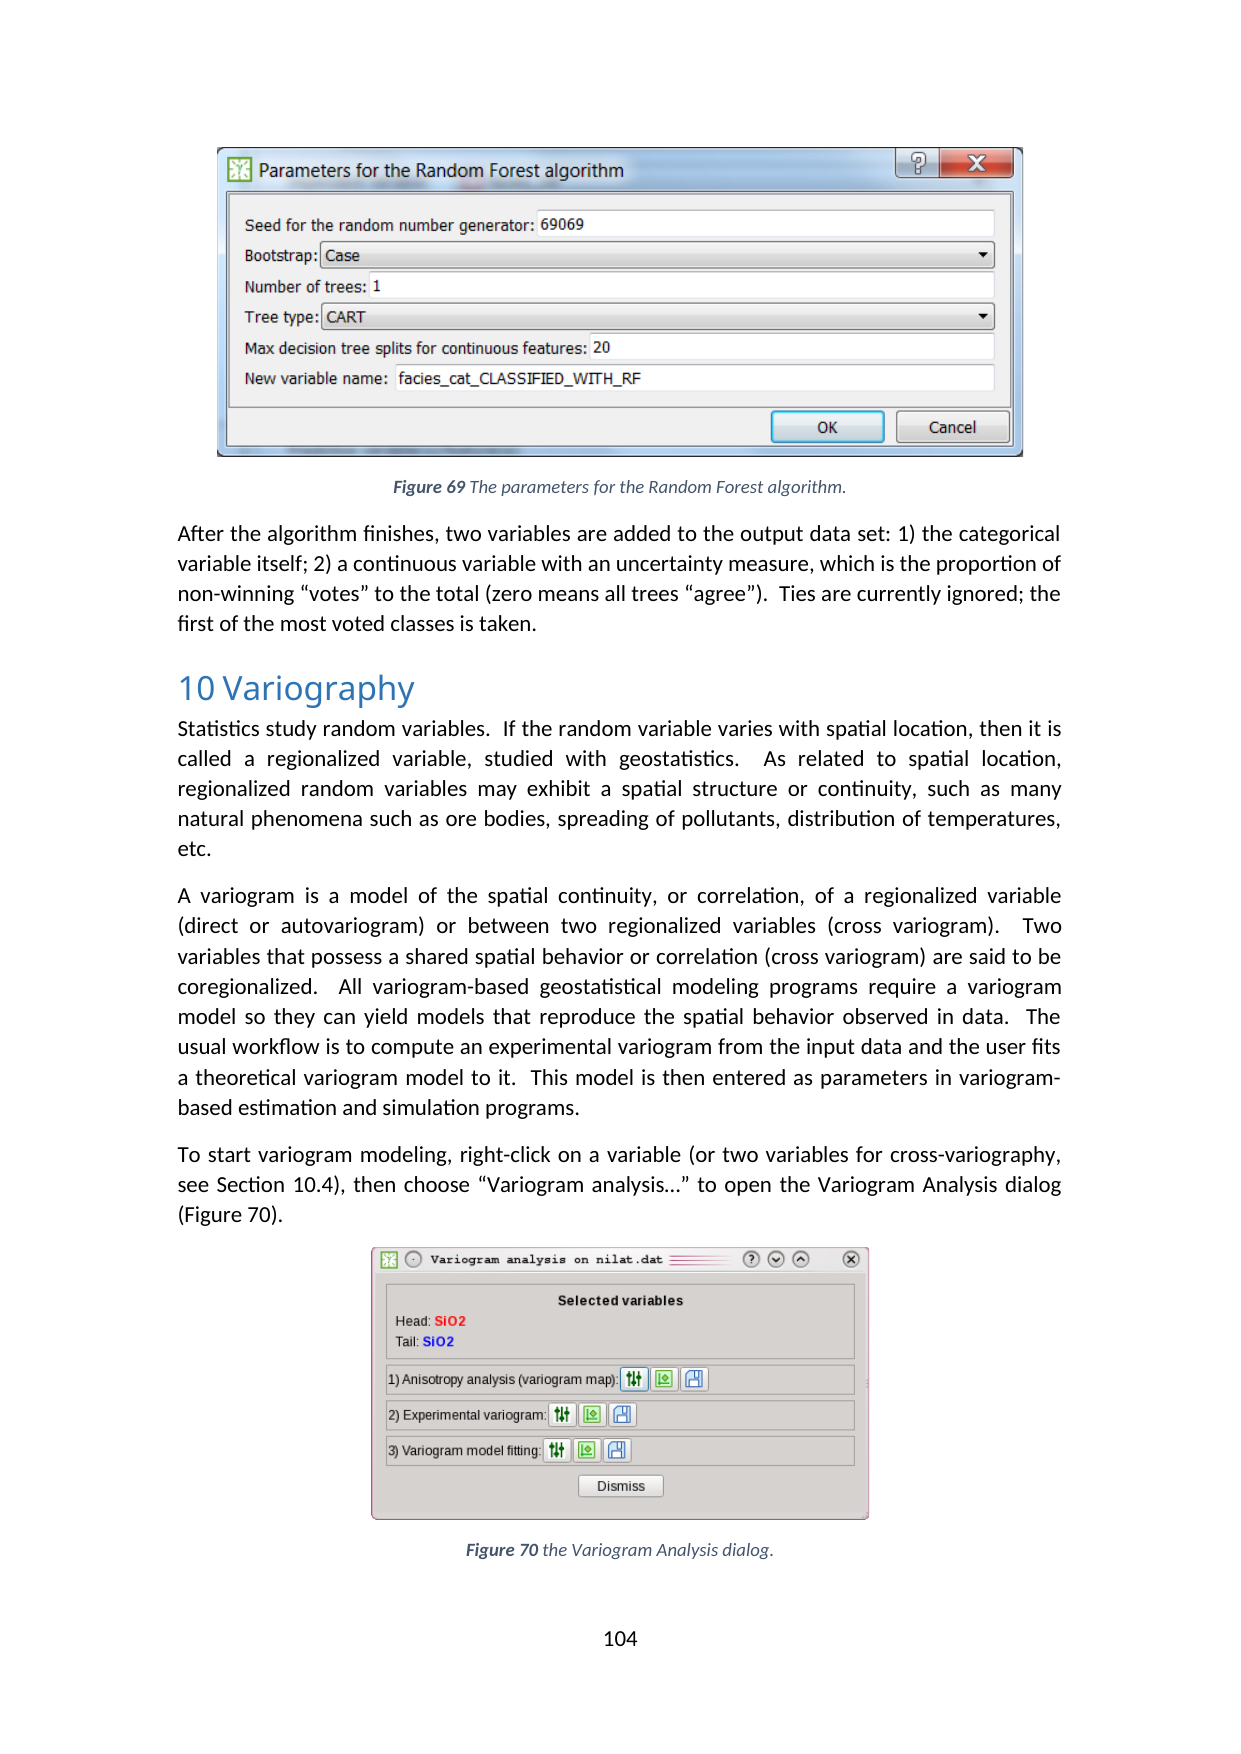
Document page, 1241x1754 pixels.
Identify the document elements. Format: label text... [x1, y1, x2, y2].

picture [217, 147, 1024, 457]
subtitle Variography [177, 665, 1063, 710]
text Figure 70 the Variogram Analysis dialog. [177, 1538, 1063, 1561]
text Statistics study random variables. If the random variable varies with spatial location, then it is called a regionalized variable, studied with geostatistics. As related to spatial location, regionalized random variables may exhibit a spatial structure or continuity, such as many natural phenomena such as ore bodies, spreading of pollutants, distribution of temperatures, etc. [177, 714, 1063, 863]
text Figure 69 The parameters for the Random Forest algorithm. [177, 475, 1063, 498]
text A variogram is a model of the spatial continuity, or correlation, of a regionalized variable (direct or autovariogram) or between two regionalized variables (cross variogram). Two variables that possess a shared spatial behavior or correlation (cross variogram) are said to be coregionalized. All variogram-based geostatistical modeling programs require a variogram model so they can yield models that reproduce the spatial behavior observed in data. The usual workflow is to compute an experimental variogram from the input data and the user fits a theoretical variogram model to it. This model is then entered as parameters in variogram-based estimation and simulation programs. [177, 881, 1063, 1121]
picture [371, 1247, 870, 1520]
text To start variogram modeling, right-click on a variable (or two variables for cross-variography, see Section 10.4), then choose “Variogram analysis…” to open the Variogram Analysis dialog (Figure 70). [177, 1140, 1063, 1228]
text After the algorithm finishes, two variables are added to the output data set: 1) the categorical variable itself; 2) a continuous variable with an uncertainty measure, which is the proportion of non-winning “votes” to the total (zero means all trees “agree”). Ties are currently ignored; the first of the most voted classes is taken. [177, 519, 1063, 638]
